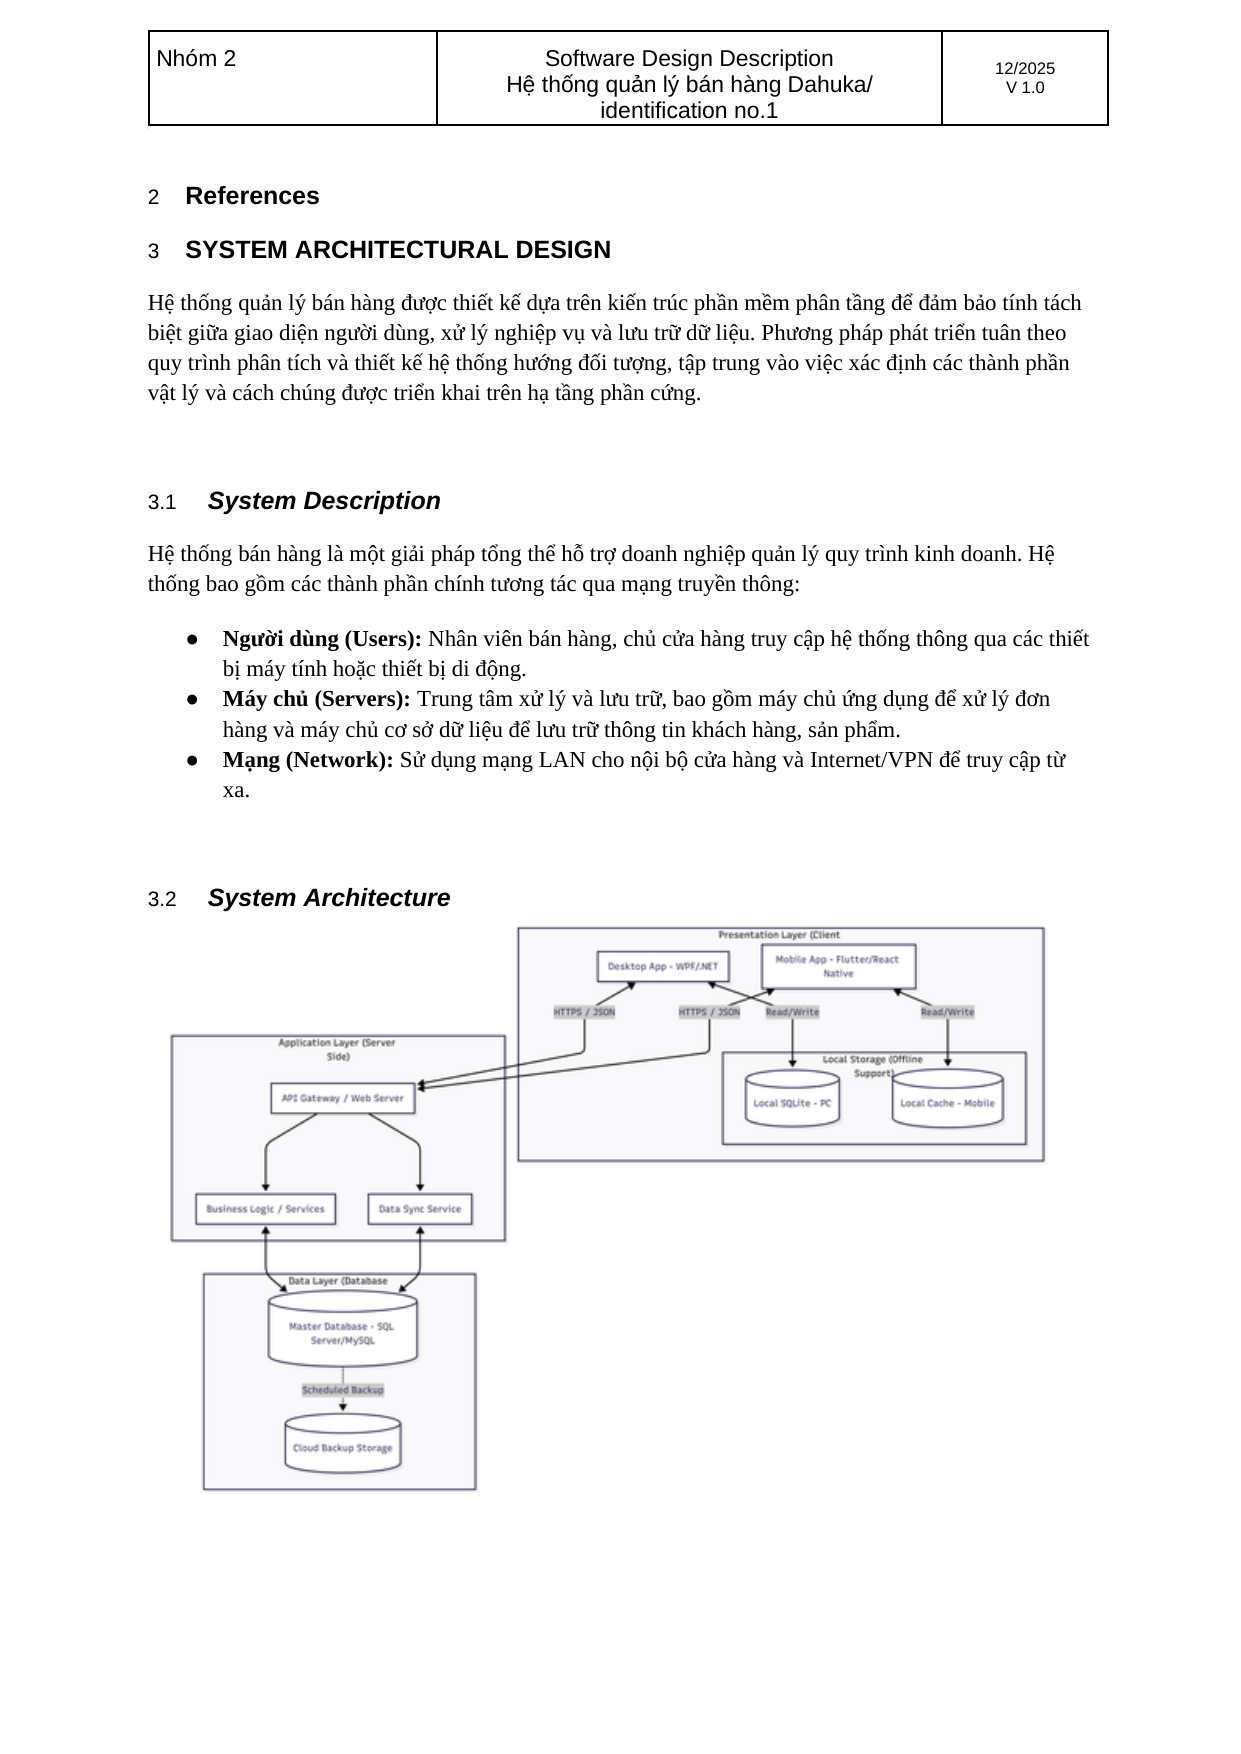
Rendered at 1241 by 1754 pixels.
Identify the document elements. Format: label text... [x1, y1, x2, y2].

text Hệ thống bán hàng là một giải pháp tổng thể hỗ trợ doanh nghiệp quản lý quy trình kinh doanh. Hệ thống bao gồm các thành phần chính tương tác qua mạng truyền thông: [148, 539, 1092, 596]
text Hệ thống quản lý bán hàng được thiết kế dựa trên kiến trúc phần mềm phân tầng để đảm bảo tính tách biệt giữa giao diện người dùng, xử lý nghiệp vụ và lưu trữ dữ liệu. Phương pháp phát triển tuân theo quy trình phân tích và thiết kế hệ thống hướng đối tượng, tập trung vào việc xác định các thành phần vật lý và cách chúng được triển khai trên hạ tầng phần cứng. [148, 289, 1092, 406]
subtitle System Architecture [148, 883, 1092, 911]
list Mạng (Network): Sử dụng mạng LAN cho nội bộ cửa hàng và Internet/VPN để truy cập từ xa. [185, 746, 1092, 802]
subtitle SYSTEM ARCHITECTURAL DESIGN [148, 235, 1092, 264]
subtitle References [148, 181, 1092, 210]
list Máy chủ (Servers): Trung tâm xử lý và lưu trữ, bao gồm máy chủ ứng dụng để xử lý đơn hàng và máy chủ cơ sở dữ liệu để lưu trữ thông tin khách hàng, sản phẩm. [185, 685, 1092, 742]
list Người dùng (Users): Nhân viên bán hàng, chủ cửa hàng truy cập hệ thống thông qua các thiết bị máy tính hoặc thiết bị di động. [185, 625, 1092, 682]
picture [166, 923, 1050, 1495]
subtitle System Description [148, 486, 1092, 514]
